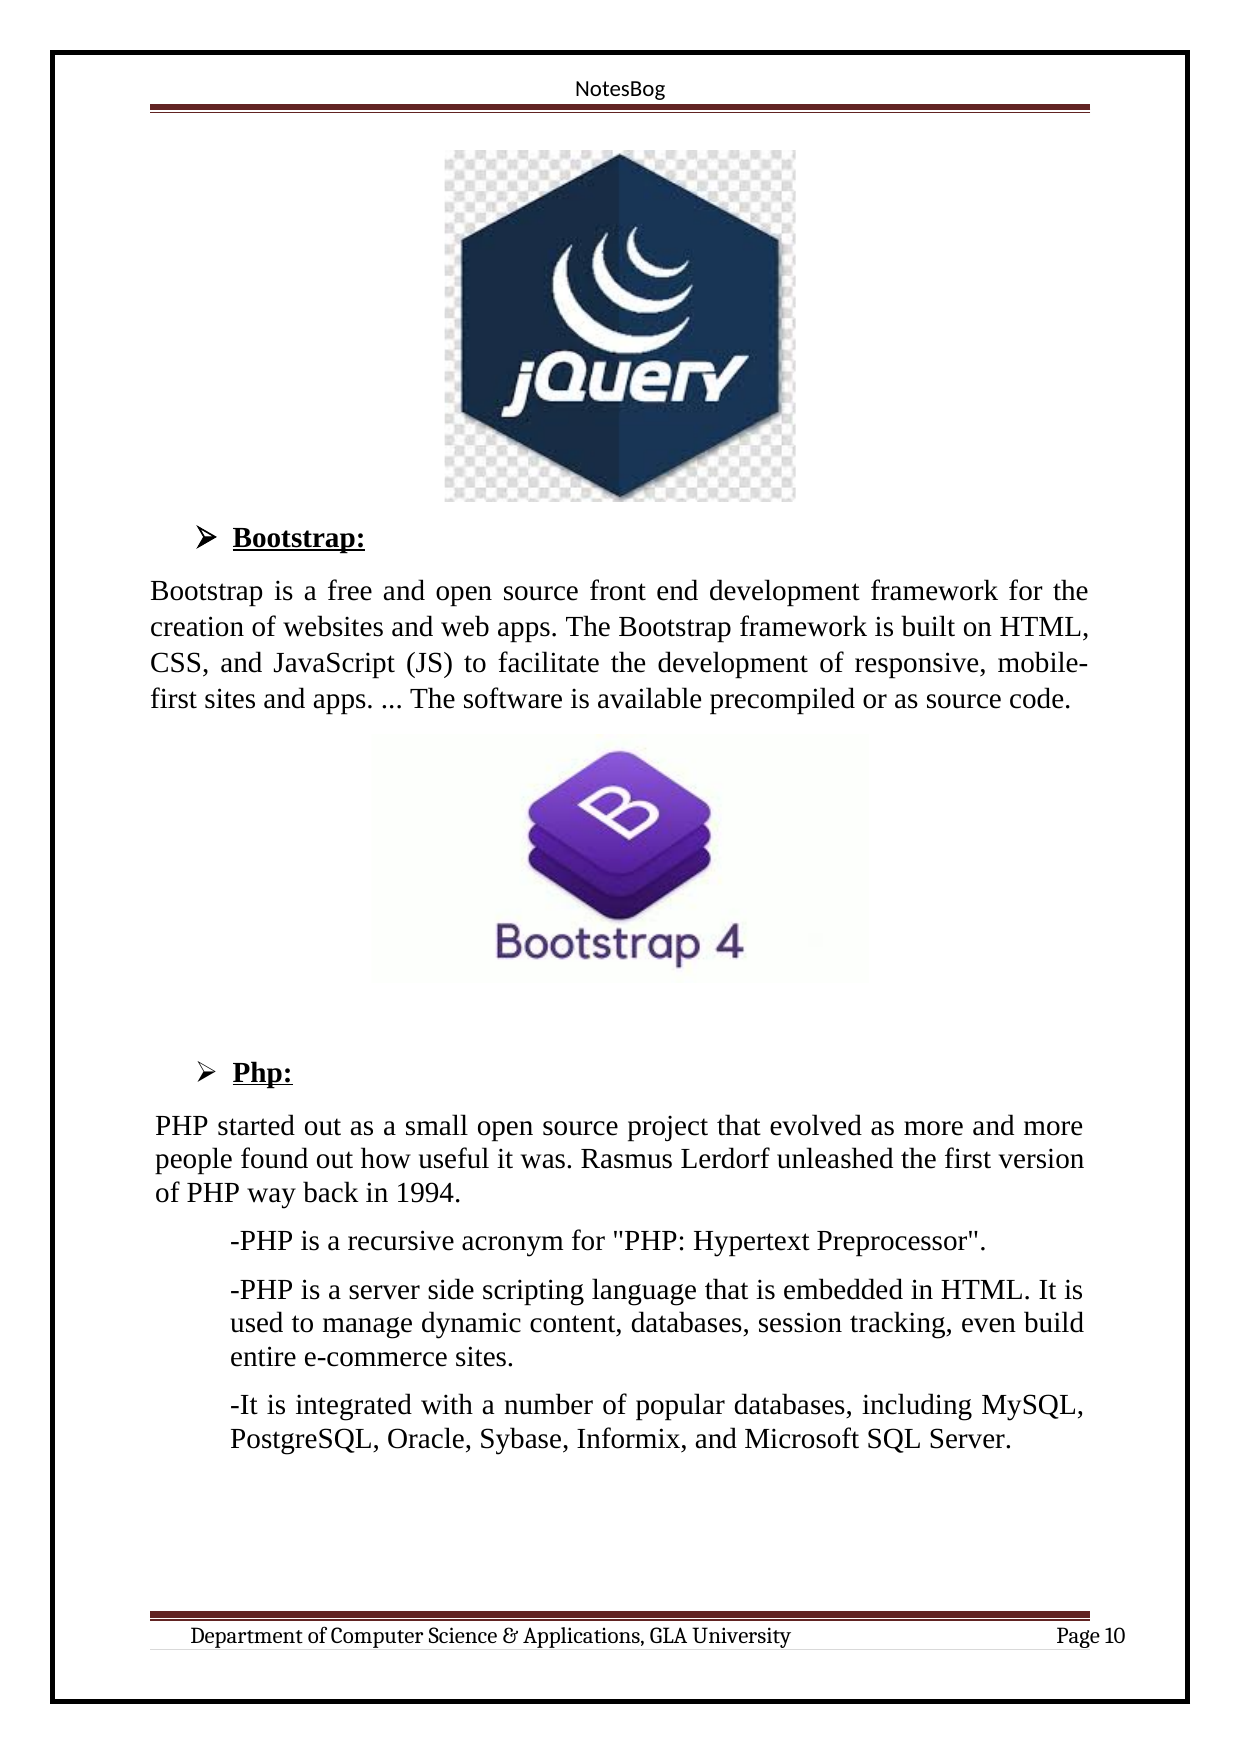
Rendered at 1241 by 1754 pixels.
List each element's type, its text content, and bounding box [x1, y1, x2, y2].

picture [371, 734, 869, 983]
text -PHP is a server side scripting language that is embedded in HTML. It is used to manage dynamic content, databases, session tracking, even build entire e-commerce sites. [230, 1272, 1085, 1372]
text -It is integrated with a number of popular databases, including MySQL, PostgreSQL, Oracle, Sybase, Informix, and Microsoft SQL Server. [230, 1387, 1085, 1454]
picture [444, 150, 796, 502]
list Php: [195, 1055, 1090, 1088]
list Bootstrap: [195, 520, 1090, 554]
text -PHP is a recursive acronym for "PHP: Hypertext Preprocessor". [230, 1223, 1085, 1257]
text PHP started out as a small open source project that evolved as more and more people found out how useful it was. Rasmus Lerdorf unleashed the first version of PHP way back in 1994. [155, 1108, 1085, 1208]
text Bootstrap is a free and open source front end development framework for the creation of websites and web apps. The Bootstrap framework is built on HTML, CSS, and JavaScript (JS) to facilitate the development of responsive, mobile-first sites and apps. ... The software is available precompiled or as source code. [150, 573, 1090, 715]
